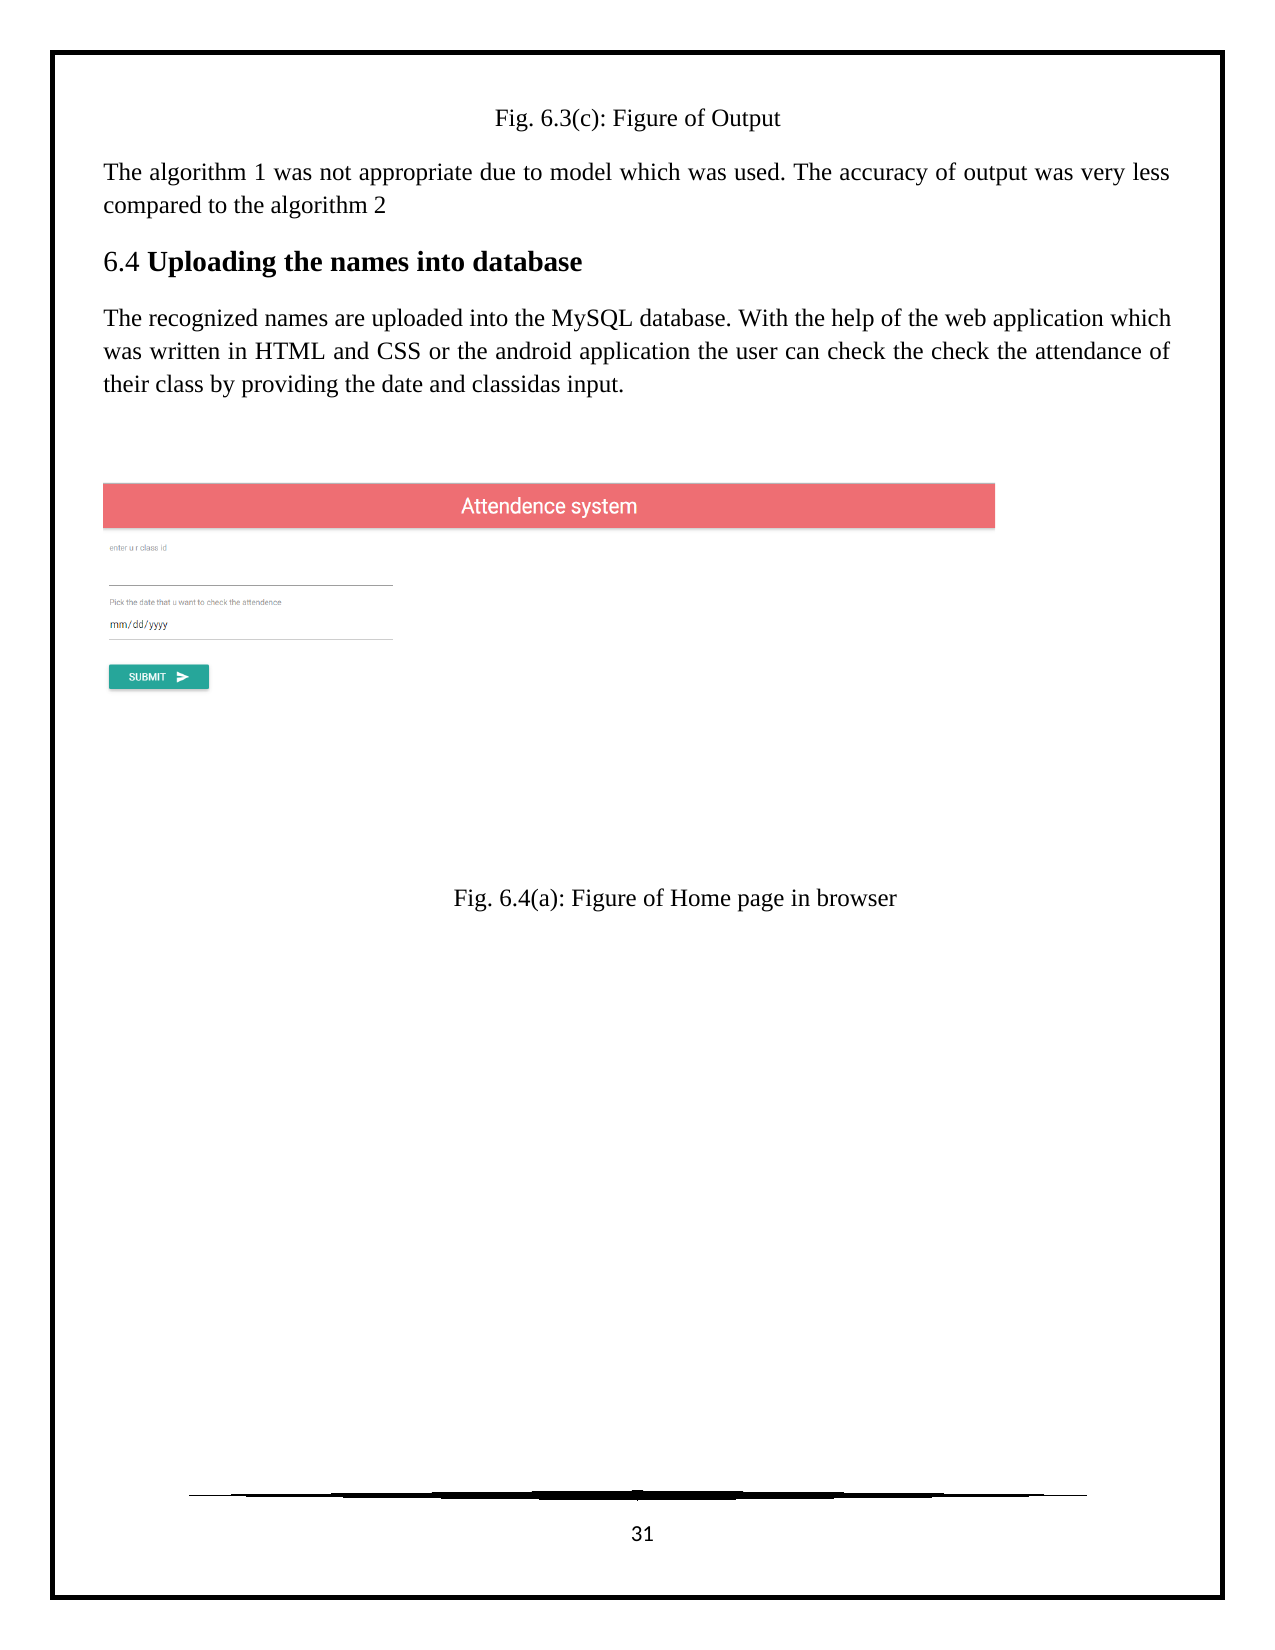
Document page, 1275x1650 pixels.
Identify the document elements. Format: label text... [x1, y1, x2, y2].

text 6.4 Uploading the names into database [103, 244, 1172, 277]
text Fig. 6.3(c): Figure of Output [103, 103, 1172, 132]
text The algorithm 1 was not appropriate due to model which was used. The accuracy of output was very less compared to the algorithm 2 [103, 157, 1172, 219]
picture [103, 482, 996, 858]
text Fig. 6.4(a): Figure of Home page in browser [103, 883, 1172, 912]
text The recognized names are uploaded into the MySQL database. With the help of the web application which was written in HTML and CSS or the android application the user can check the check the attendance of their class by providing the date and classidas input. [103, 303, 1172, 398]
